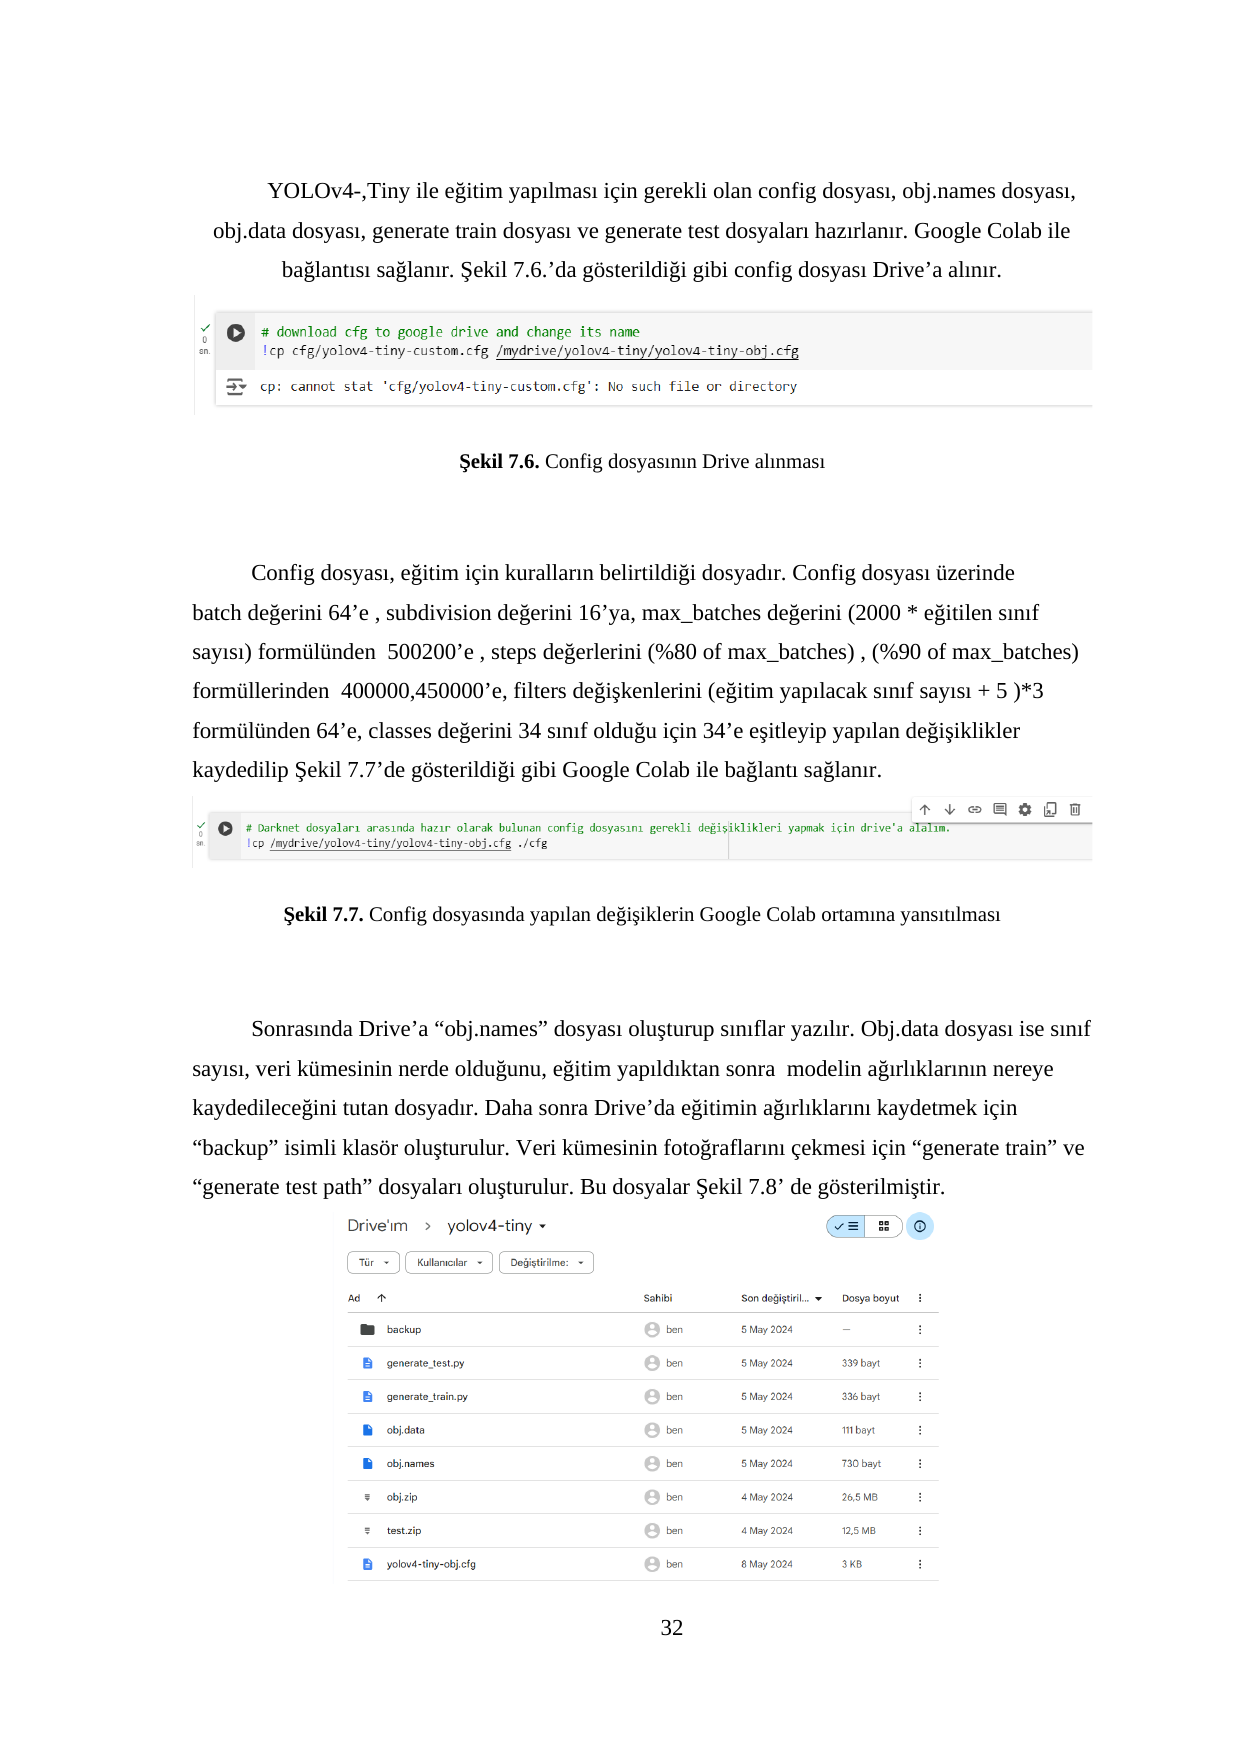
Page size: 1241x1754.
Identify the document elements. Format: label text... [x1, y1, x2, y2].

text batch değerini 64’e , subdivision değerini 16’ya, max_batches değerini (2000 * eğitilen sınıf sayısı) formülünden 500200’e , steps değerlerini (%80 of max_batches) , (%90 of max_batches) formüllerinden 400000,450000’e, filters değişkenlerini (eğitim yapılacak sınıf sayısı + 5 )*3 formülünden 64’e, classes değerini 34 sınıf olduğu için 34’e eşitleyip yapılan değişiklikler kaydedilip Şekil 7.7’de gösterildiği gibi Google Colab ile bağlantı sağlanır. [192, 598, 1092, 783]
text Sonrasında Drive’a “obj.names” dosyası oluşturup sınıflar yazılır. Obj.data dosyası ise sınıf sayısı, veri kümesinin nerde olduğunu, eğitim yapıldıktan sonra modelin ağırlıklarının nereye kaydedileceğini tutan dosyadır. Daha sonra Drive’da eğitimin ağırlıklarını kaydetmek için “backup” isimli klasör oluşturulur. Veri kümesinin fotoğraflarını çekmesi için “generate train” ve “generate test path” dosyaları oluşturulur. Bu dosyalar Şekil 7.8’ de gösterilmiştir. [192, 1015, 1092, 1199]
text Şekil 7.6. Config dosyasının Drive alınması [192, 449, 1092, 473]
text Şekil 7.7. Config dosyasında yapılan değişiklerin Google Colab ortamına yansıtılması [192, 902, 1092, 926]
picture [192, 796, 1093, 868]
text YOLOv4-,Tiny ile eğitim yapılması için gerekli olan config dosyası, obj.names dosyası, obj.data dosyası, generate train dosyası ve generate test dosyaları hazırlanır. Google Colab ile bağlantısı sağlanır. Şekil 7.6.’da gösterildiği gibi config dosyası Drive’a alınır. [192, 177, 1092, 282]
picture [332, 1212, 952, 1584]
text Config dosyası, eğitim için kuralların belirtildiği dosyadır. Config dosyası üzerinde [192, 559, 1092, 585]
picture [192, 295, 1093, 415]
